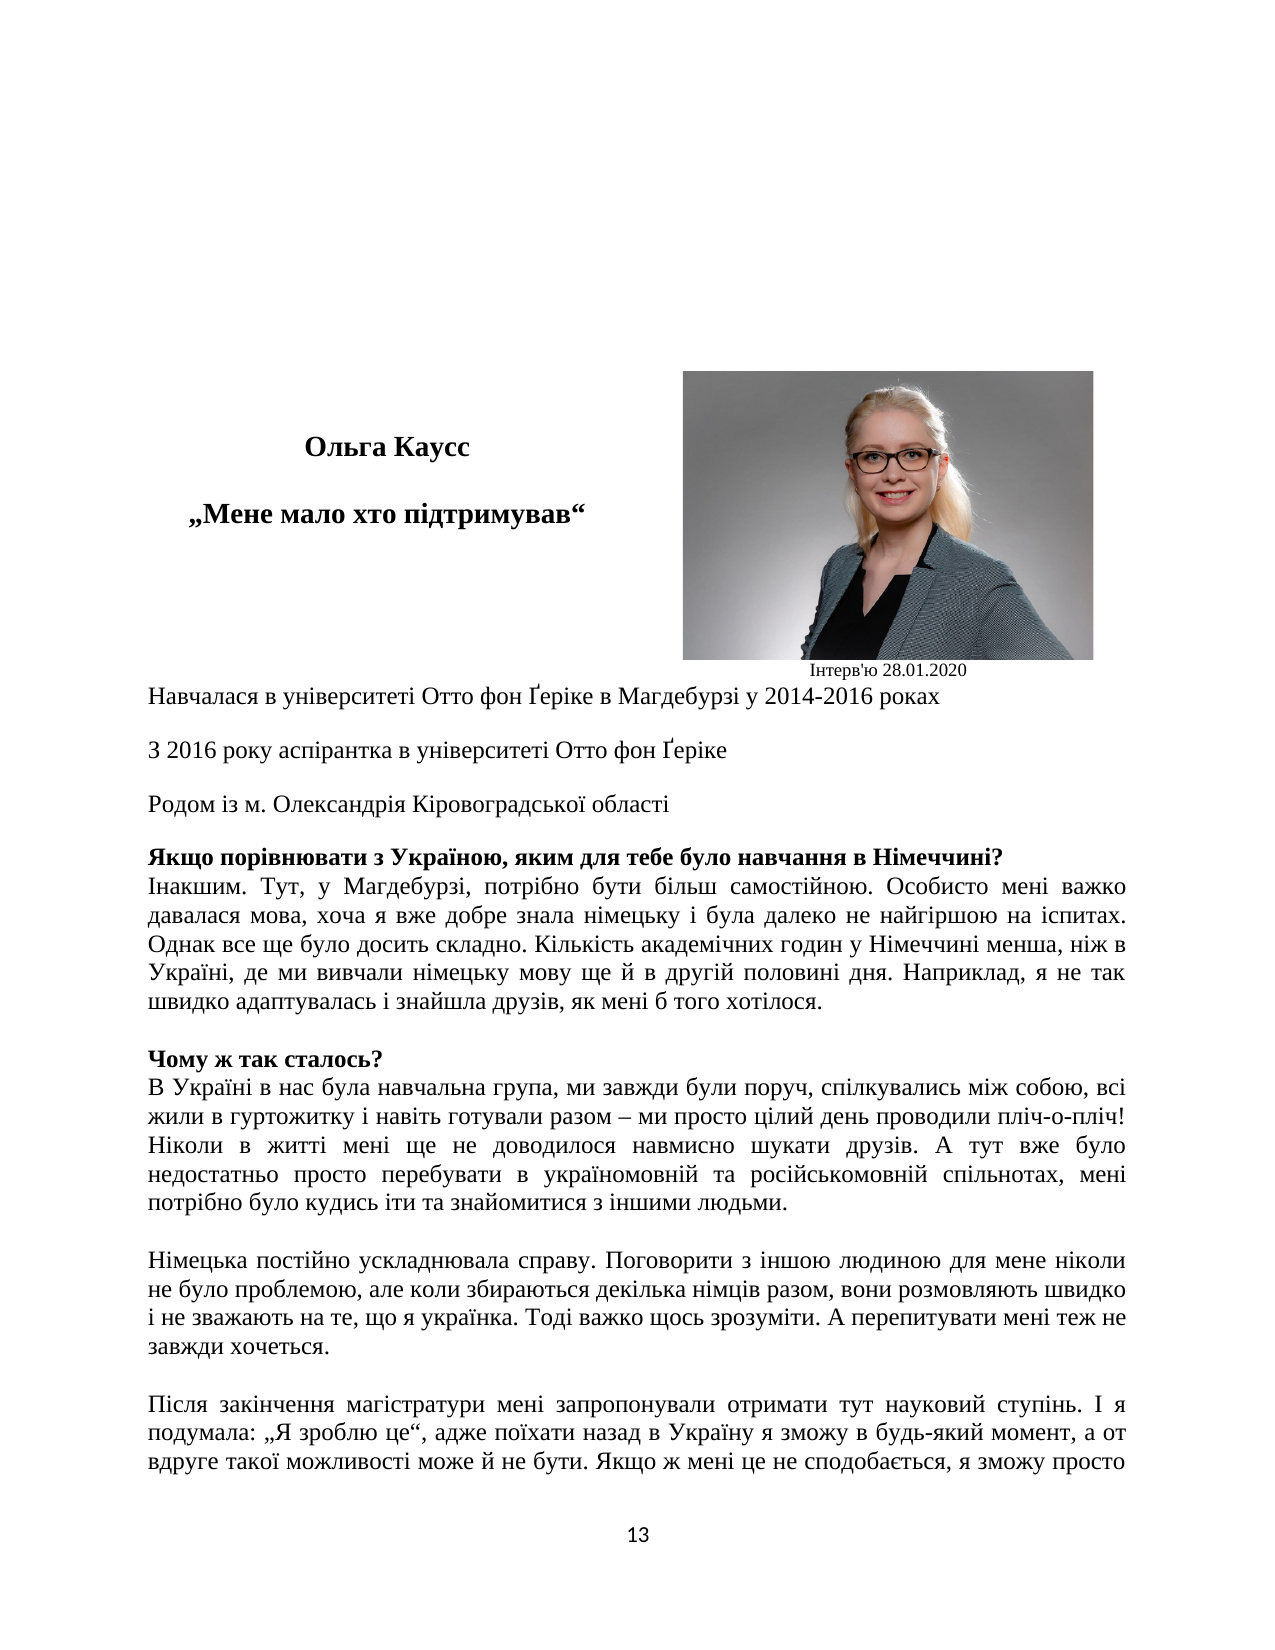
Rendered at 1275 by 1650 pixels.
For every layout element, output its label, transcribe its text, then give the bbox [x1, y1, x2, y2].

text Німецька постійно ускладнювала справу. Поговорити з іншою людиною для мене ніколи не було проблемою, але коли збираються декілька німців разом, вони розмовляють швидко і не зважають на те, що я українка. Тоді важко щось зрозуміти. А перепитувати мені теж не завжди хочеться. [148, 1245, 1127, 1360]
table_header Інтерв'ю 28.01.2020 [638, 371, 1139, 681]
text В Україні в нас була навчальна група, ми завжди були поруч, спілкувались між собою, всі жили в гуртожитку і навіть готували разом – ми просто цілий день проводили пліч-о-пліч! Ніколи в житті мені ще не доводилося навмисно шукати друзів. А тут вже було недостатньо просто перебувати в україномовній та російськомовній спільнотах, мені потрібно було кудись іти та знайомитися з іншими людьми. [148, 1072, 1127, 1216]
text З 2016 року аспірантка в університеті Отто фон Ґеріке [148, 735, 1127, 763]
text Інакшим. Тут, у Магдебурзі, потрібно бути більш самостійною. Особисто мені важко давалася мова, хоча я вже добре знала німецьку і була далеко не найгіршою на іспитах. Однак все ще було досить складно. Кількість академічних годин у Німеччині менша, ніж в Україні, де ми вивчали німецьку мову ще й в другій половині дня. Наприклад, я не так швидко адаптувалась і знайшла друзів, як мені б того хотілося. [148, 871, 1127, 1015]
picture [682, 371, 1094, 660]
text Чому ж так сталось? [148, 1044, 1127, 1072]
text Якщо порівнювати з Україною, яким для тебе було навчання в Німеччині? [148, 842, 1127, 871]
table_header Ольга Каусс „Мене мало хто підтримував“ [136, 371, 637, 681]
text Родом із м. Олександрія Кіровоградської області [148, 789, 1127, 817]
text Навчалася в університеті Отто фон Ґеріке в Магдебурзі у 2014-2016 роках [148, 681, 1127, 710]
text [148, 1389, 1127, 1475]
